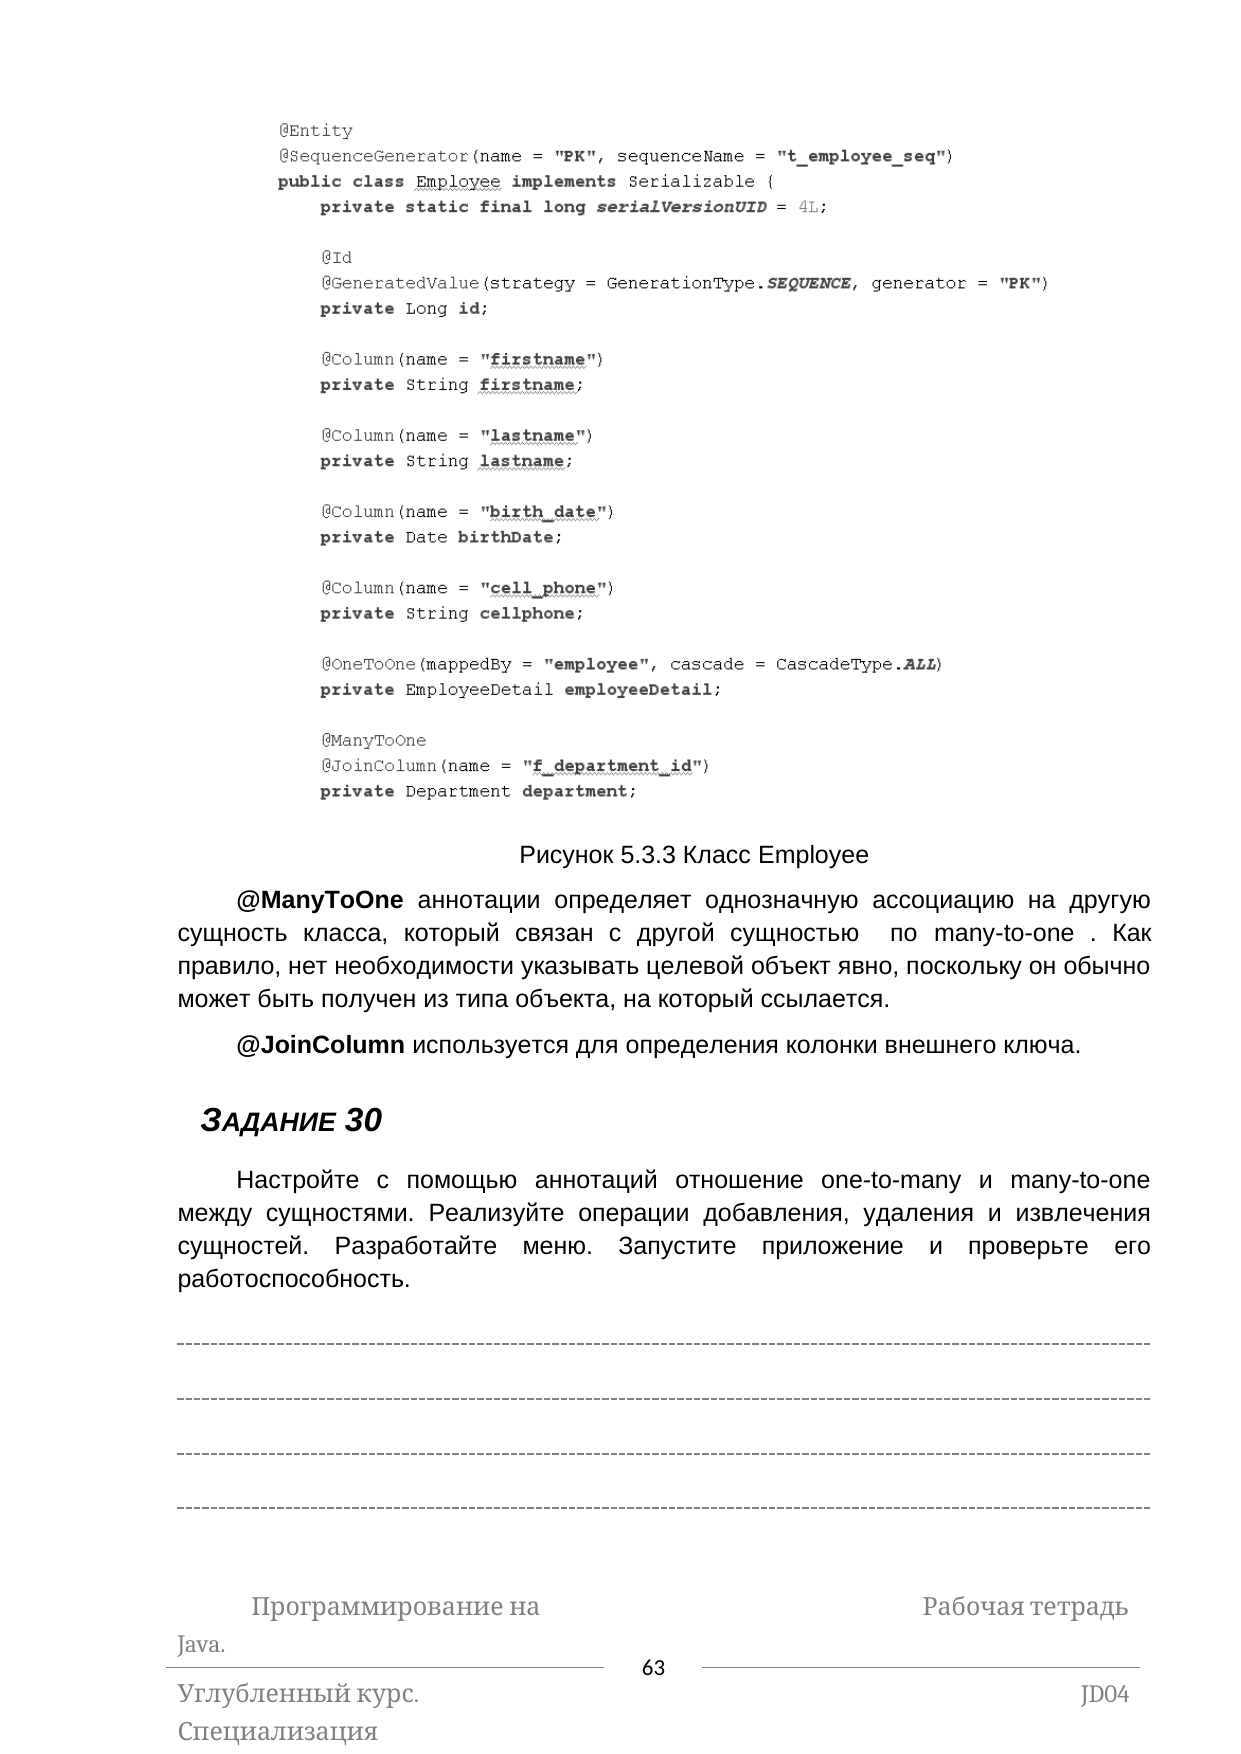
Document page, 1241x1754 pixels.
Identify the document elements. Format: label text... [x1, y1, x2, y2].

text Настройте с помощью аннотаций отношение one-to-many и many-to-one между сущностями. Реализуйте операции добавления, удаления и извлечения сущностей. Разработайте меню. Запустите приложение и проверьте его работоспособность. [177, 1165, 1152, 1293]
table_cell [177, 1453, 1152, 1507]
text Задание 30 [200, 1100, 1152, 1139]
text @JoinColumn используется для определения колонки внешнего ключа. [177, 1030, 1152, 1058]
picture [273, 118, 1058, 823]
text Рисунок 5.3.3 Класс Employee [177, 840, 1152, 868]
table_cell [177, 1398, 1152, 1452]
text @ManyToOne аннотации определяет однозначную ассоциацию на другую сущность класса, который связан с другой сущностью по many-to-one . Как правило, нет необходимости указывать целевой объект явно, поскольку он обычно может быть получен из типа объекта, на который ссылается. [177, 885, 1152, 1013]
table_header [177, 1343, 1152, 1398]
